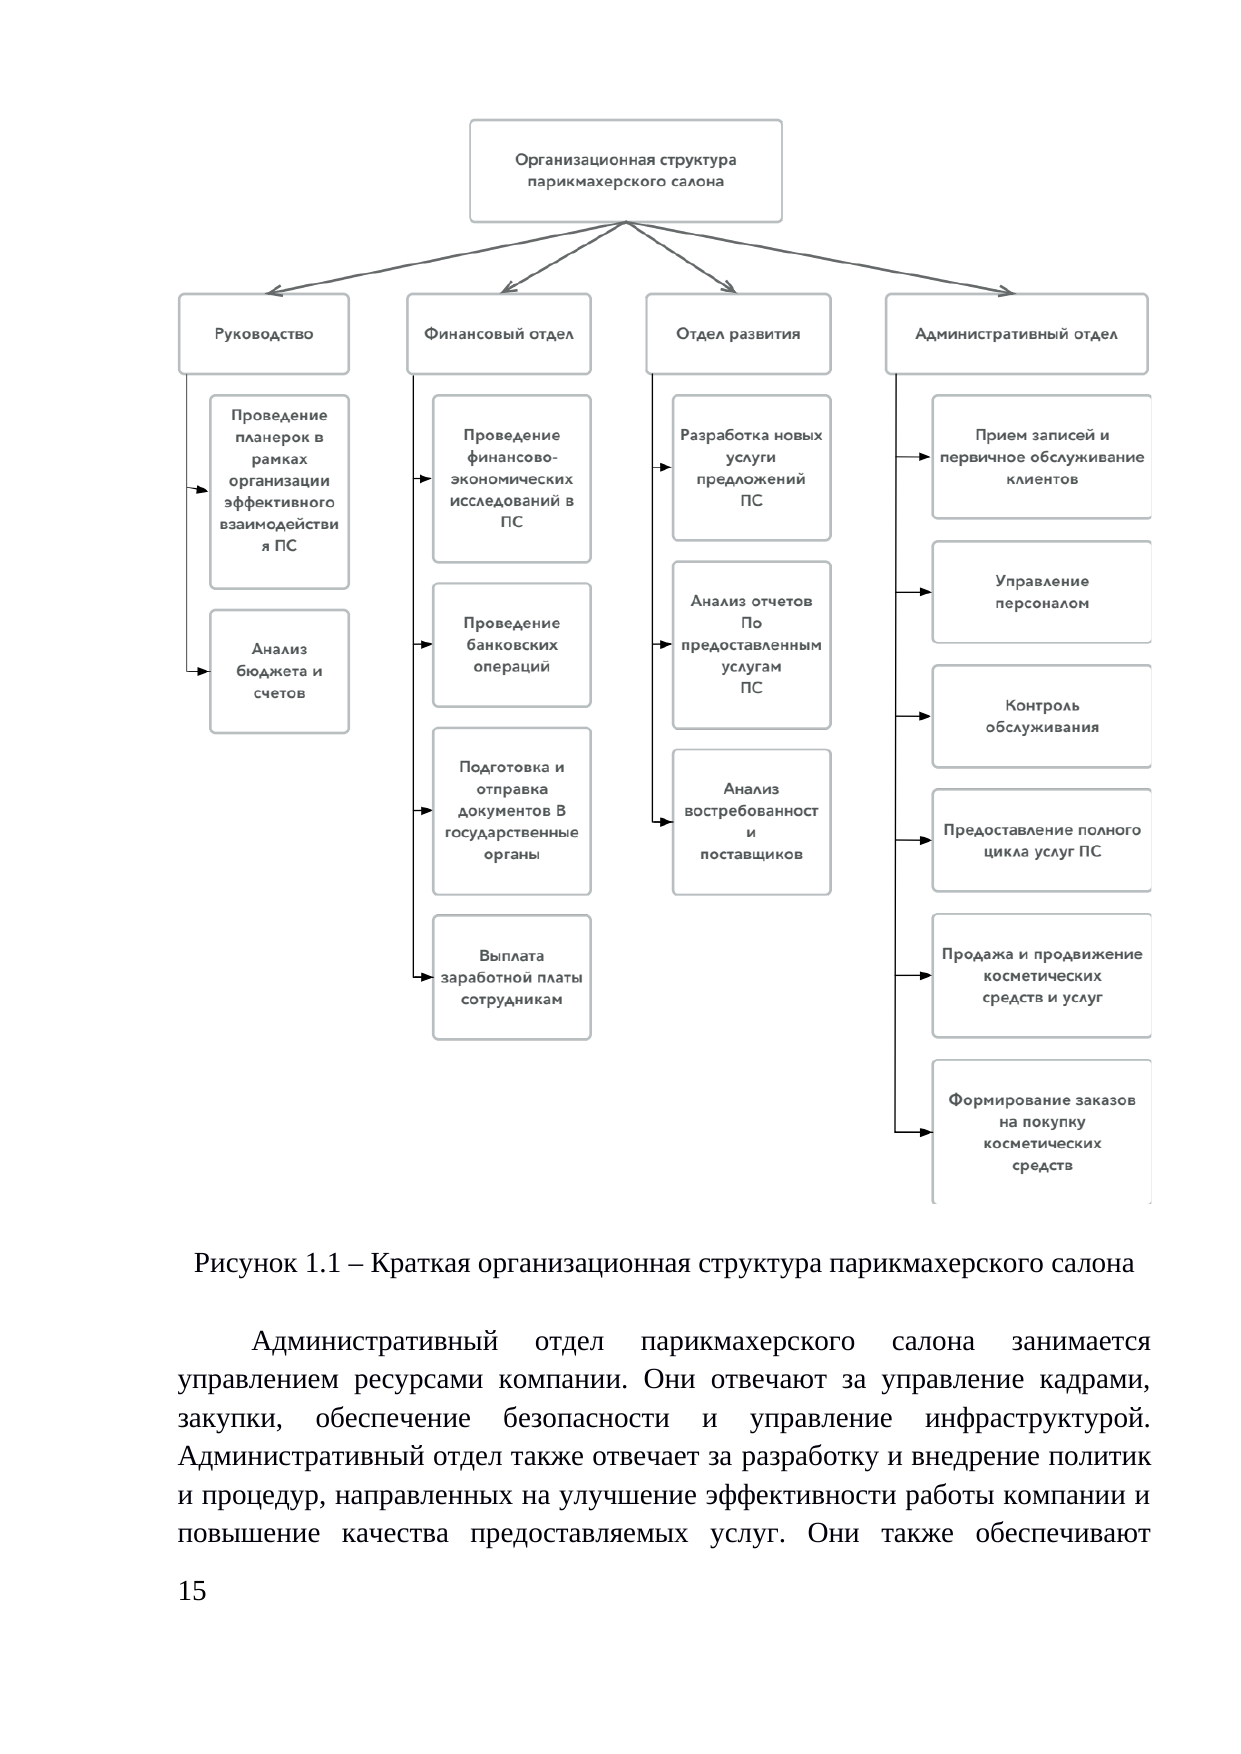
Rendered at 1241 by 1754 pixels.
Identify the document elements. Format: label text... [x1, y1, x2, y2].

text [177, 1323, 1152, 1549]
text Рисунок 1.1 – Краткая организационная структура парикмахерского салона [177, 1246, 1152, 1279]
